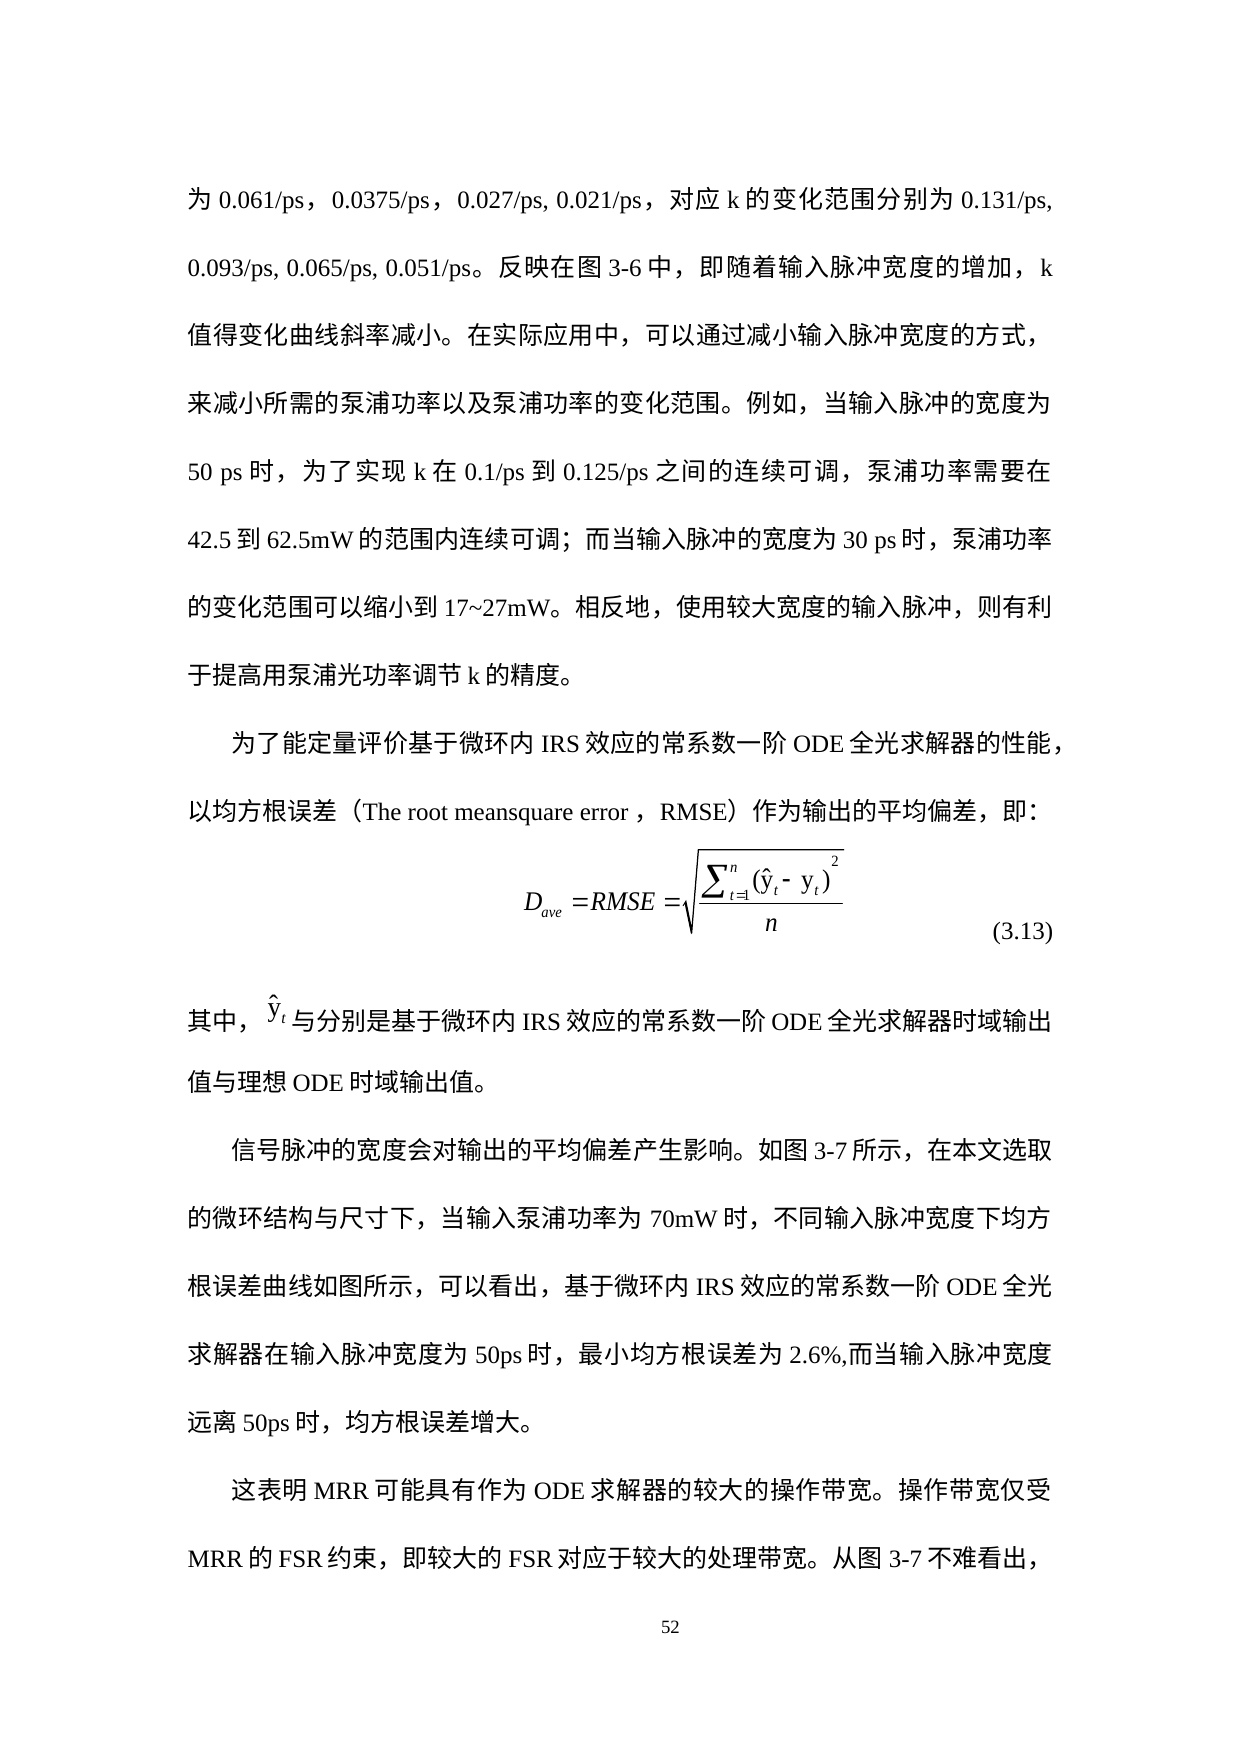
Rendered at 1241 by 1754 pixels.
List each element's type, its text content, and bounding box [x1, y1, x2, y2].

text (3.13) [187, 843, 1053, 945]
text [187, 1454, 1053, 1590]
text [187, 164, 1053, 707]
text 信号脉冲的宽度会对输出的平均偏差产生影响。如图3-7所示，在本文选取的微环结构与尺寸下，当输入泵浦功率为70mW时，不同输入脉冲宽度下均方根误差曲线如图所示，可以看出，基于微环内IRS效应的常系数一阶ODE全光求解器在输入脉冲宽度为50ps时，最小均方根误差为2.6%,而当输入脉冲宽度远离50ps时，均方根误差增大。 [187, 1115, 1053, 1454]
text 为了能定量评价基于微环内IRS效应的常系数一阶ODE全光求解器的性能，以均方根误差（The root meansquare error ，RMSE）作为输出的平均偏差，即： [187, 707, 1053, 843]
text 其中，与分别是基于微环内IRS效应的常系数一阶ODE全光求解器时域输出值与理想ODE时域输出值。 [187, 979, 1053, 1115]
